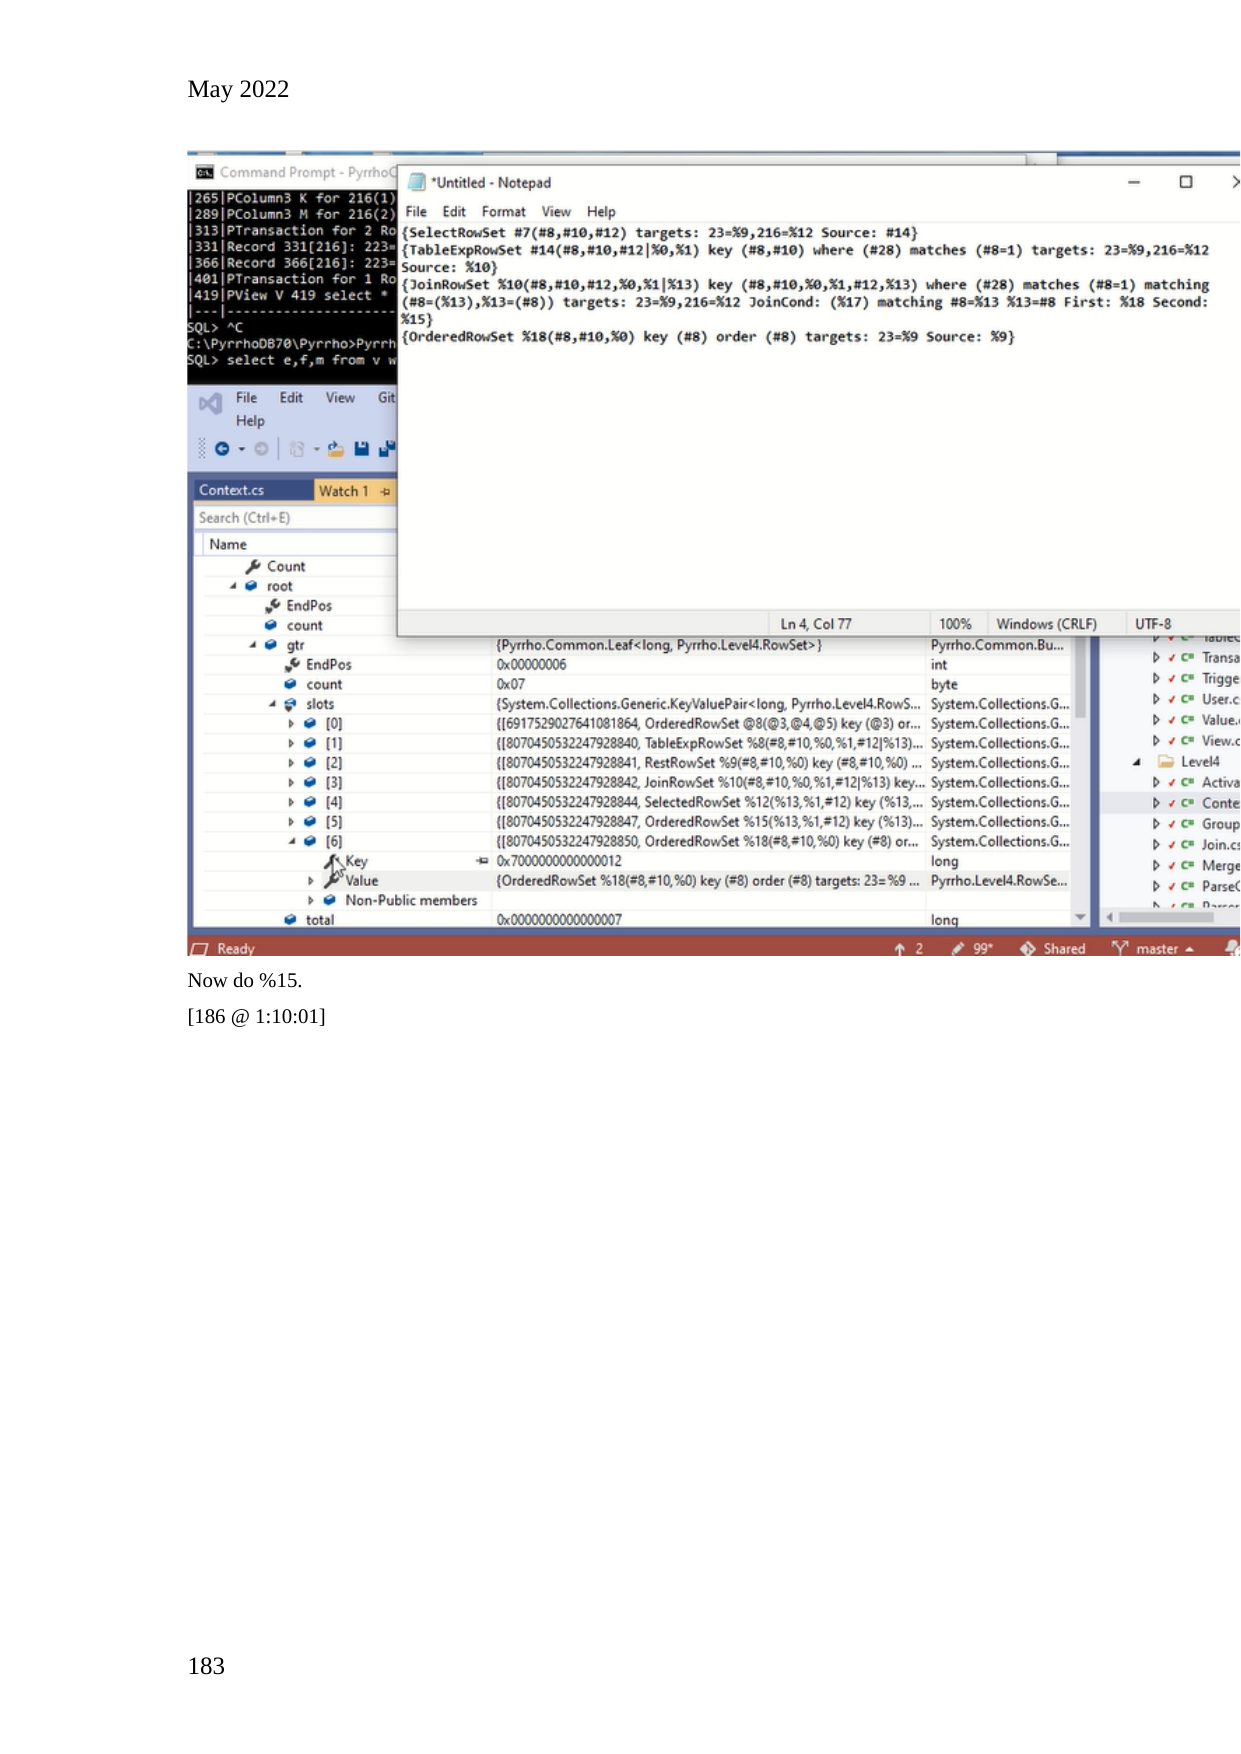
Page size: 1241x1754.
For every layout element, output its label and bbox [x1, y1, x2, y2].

picture [187, 150, 1241, 956]
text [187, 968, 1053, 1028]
